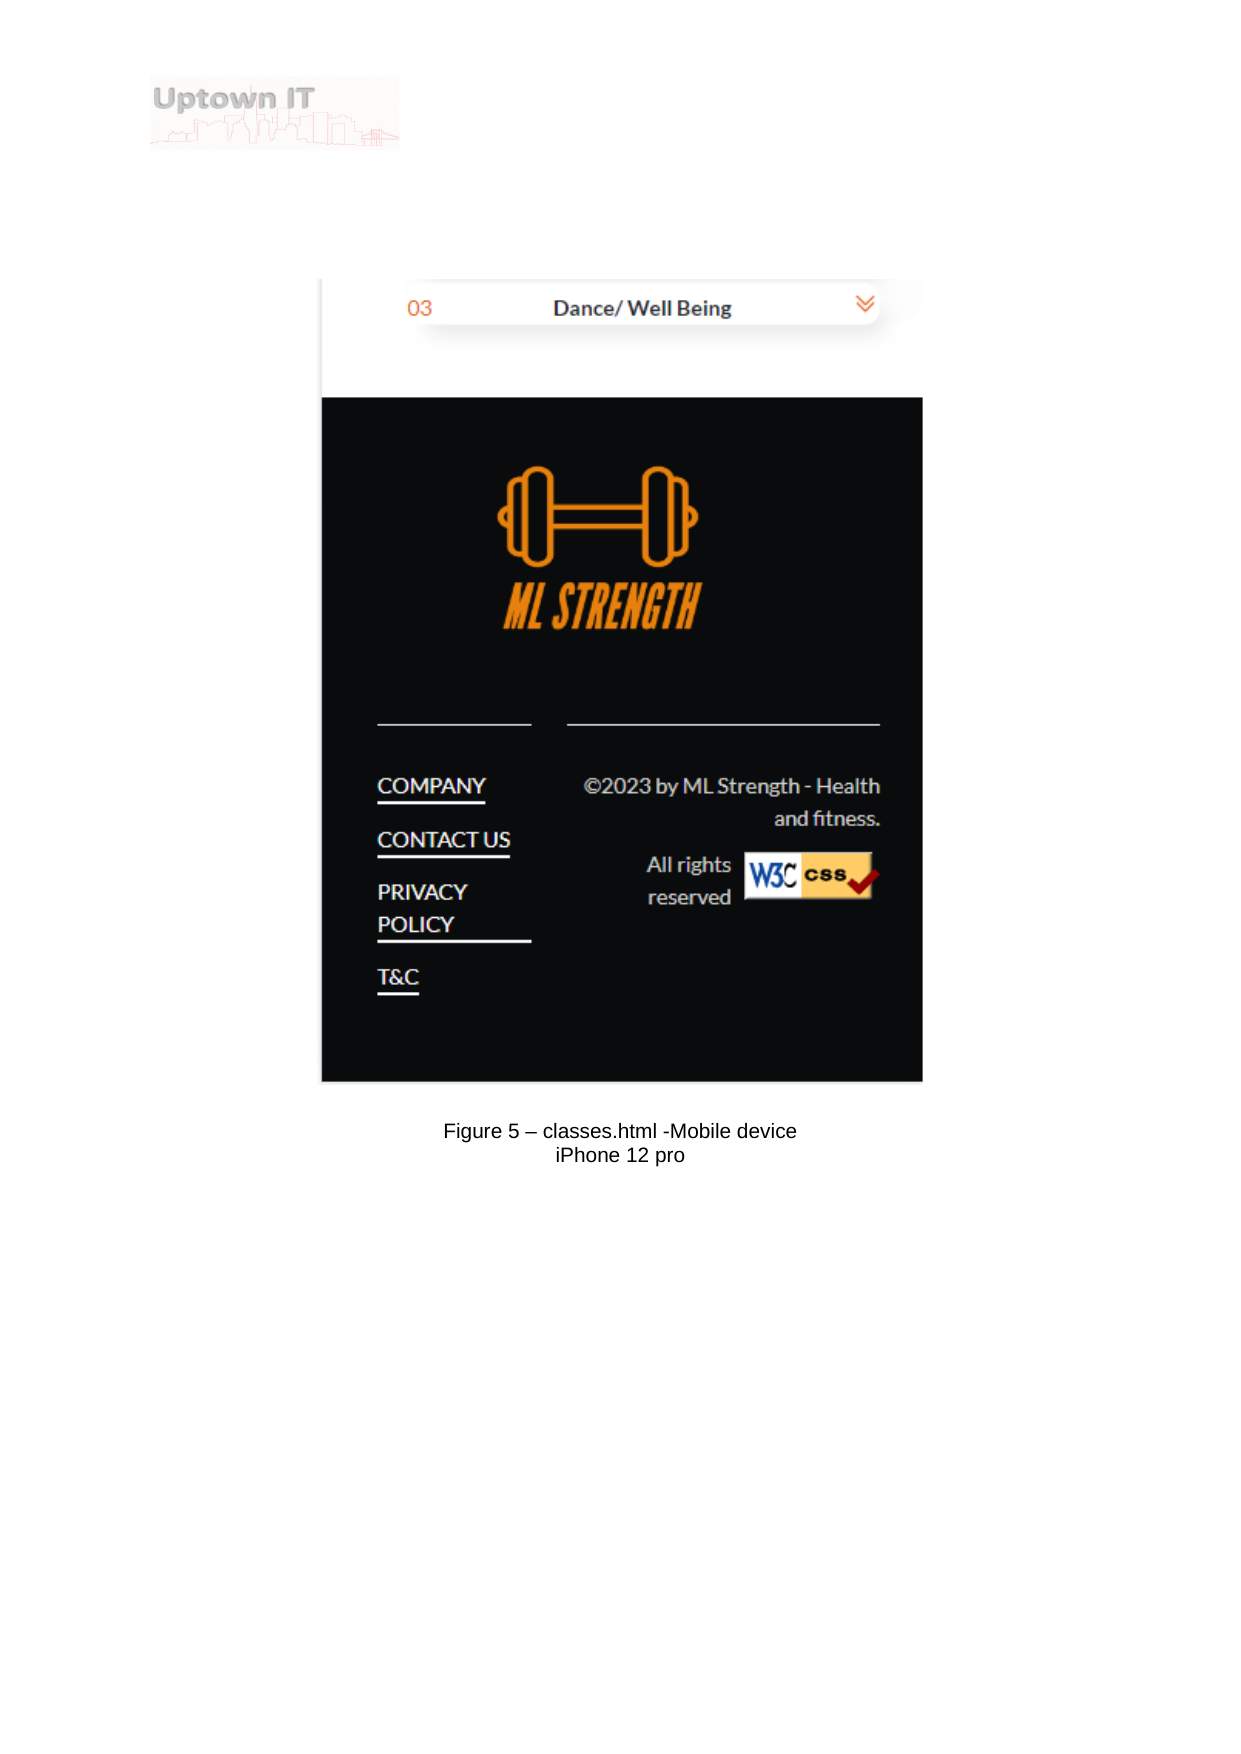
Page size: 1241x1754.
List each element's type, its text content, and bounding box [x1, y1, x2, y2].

text Figure 5 – classes.html -Mobile device [150, 1119, 1090, 1143]
text iPhone 12 pro [150, 1143, 1090, 1167]
picture [150, 73, 400, 153]
picture [316, 279, 922, 1082]
